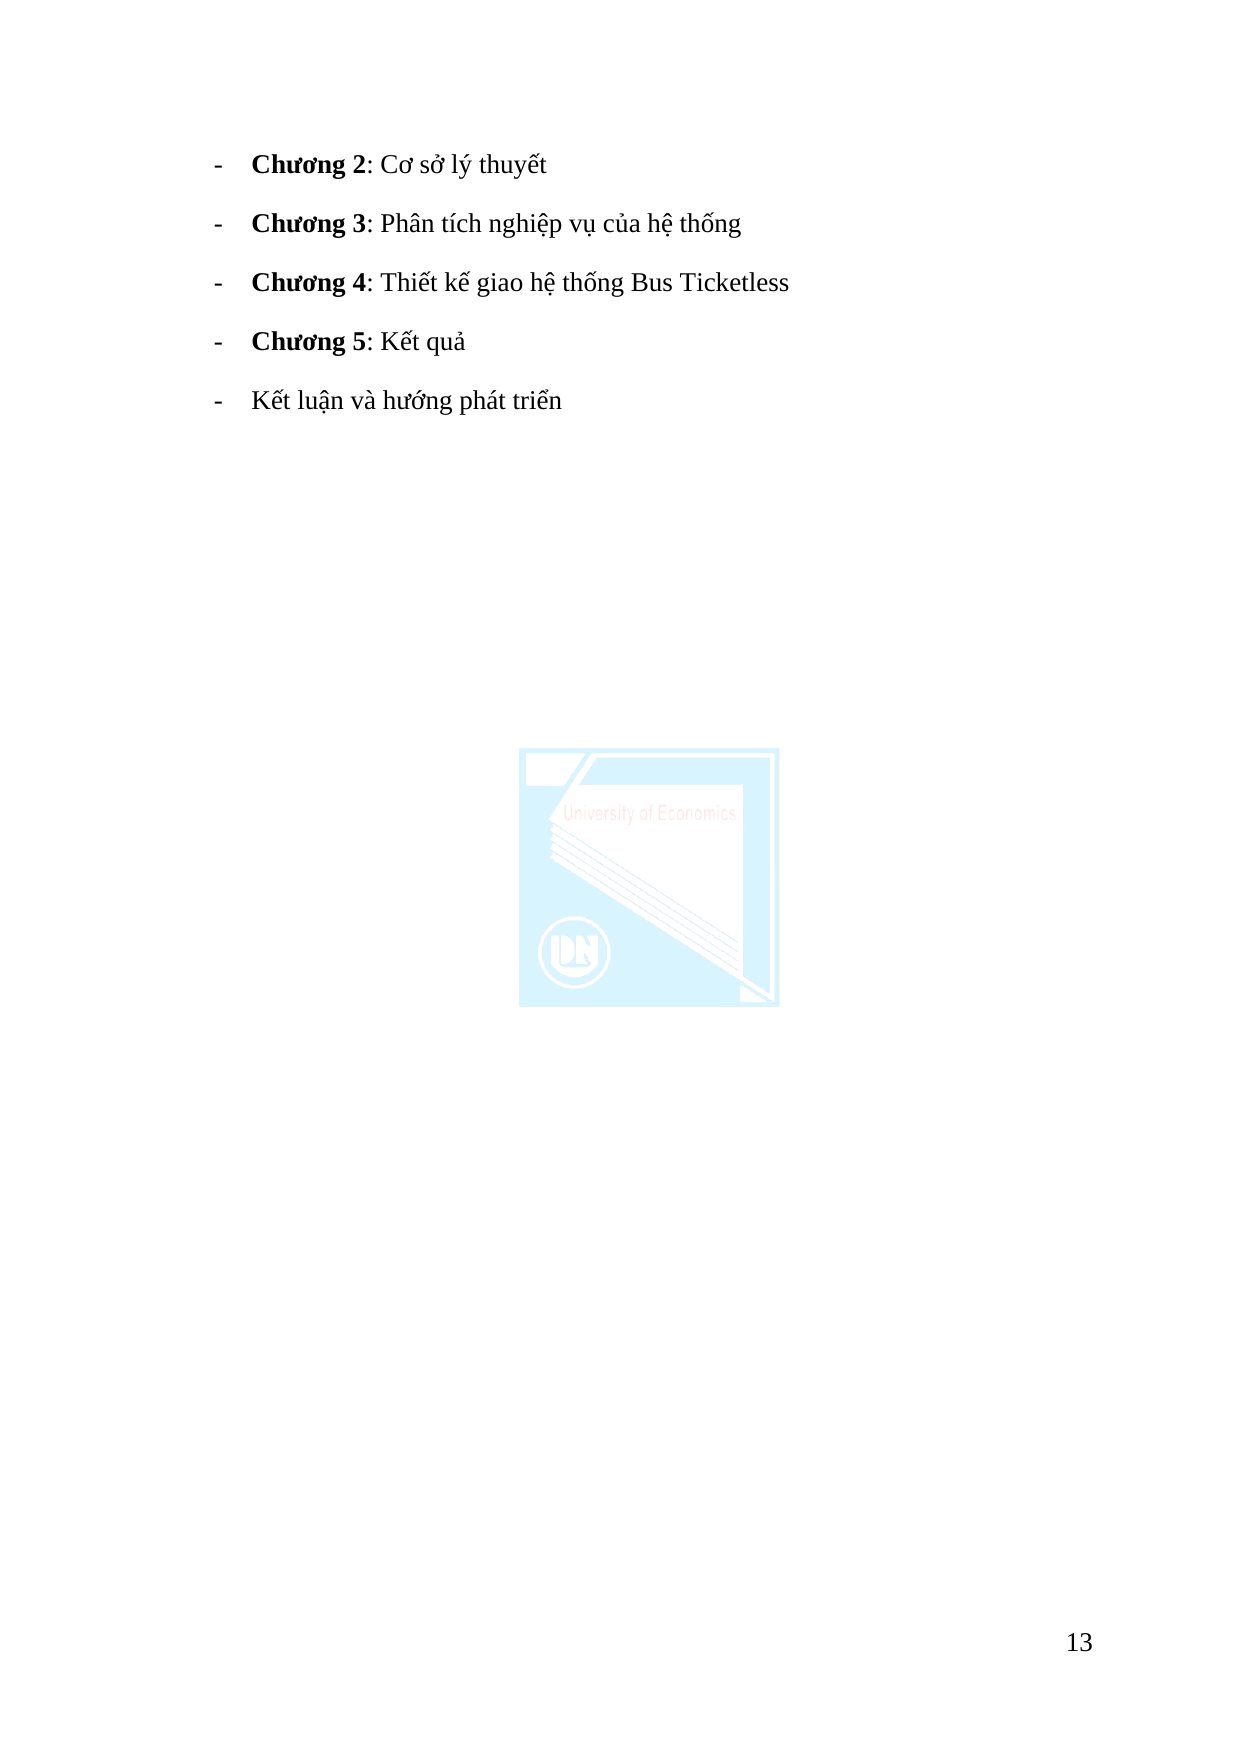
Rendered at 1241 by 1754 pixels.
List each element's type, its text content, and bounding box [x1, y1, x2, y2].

list Kết luận và hướng phát triển [214, 384, 1092, 416]
list Chương 4: Thiết kế giao hệ thống Bus Ticketless [214, 266, 1092, 297]
list Chương 2: Cơ sở lý thuyết [214, 148, 1092, 179]
list Chương 5: Kết quả [214, 325, 1092, 356]
list Chương 3: Phân tích nghiệp vụ của hệ thống [214, 207, 1092, 238]
